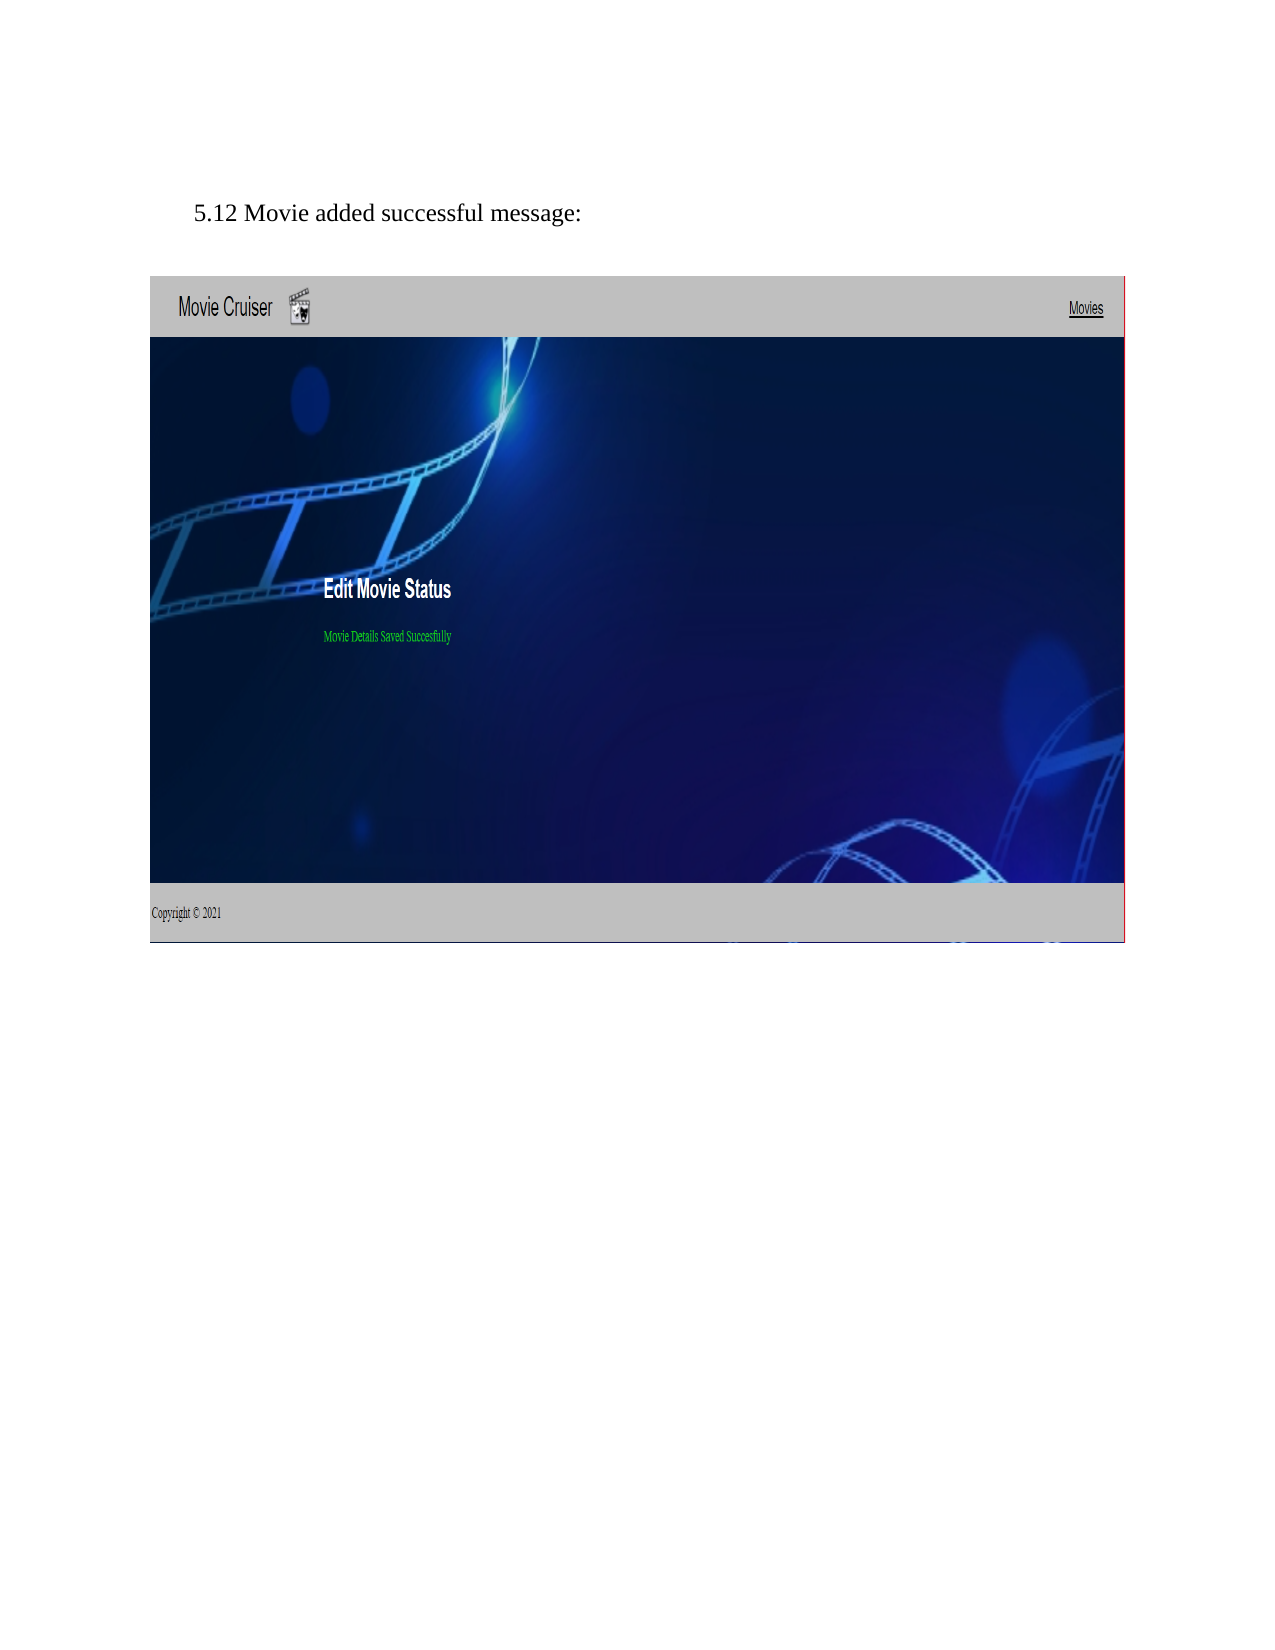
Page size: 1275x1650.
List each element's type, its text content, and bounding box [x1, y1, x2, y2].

picture [150, 276, 1125, 943]
list Movie added successful message: [194, 198, 1125, 226]
